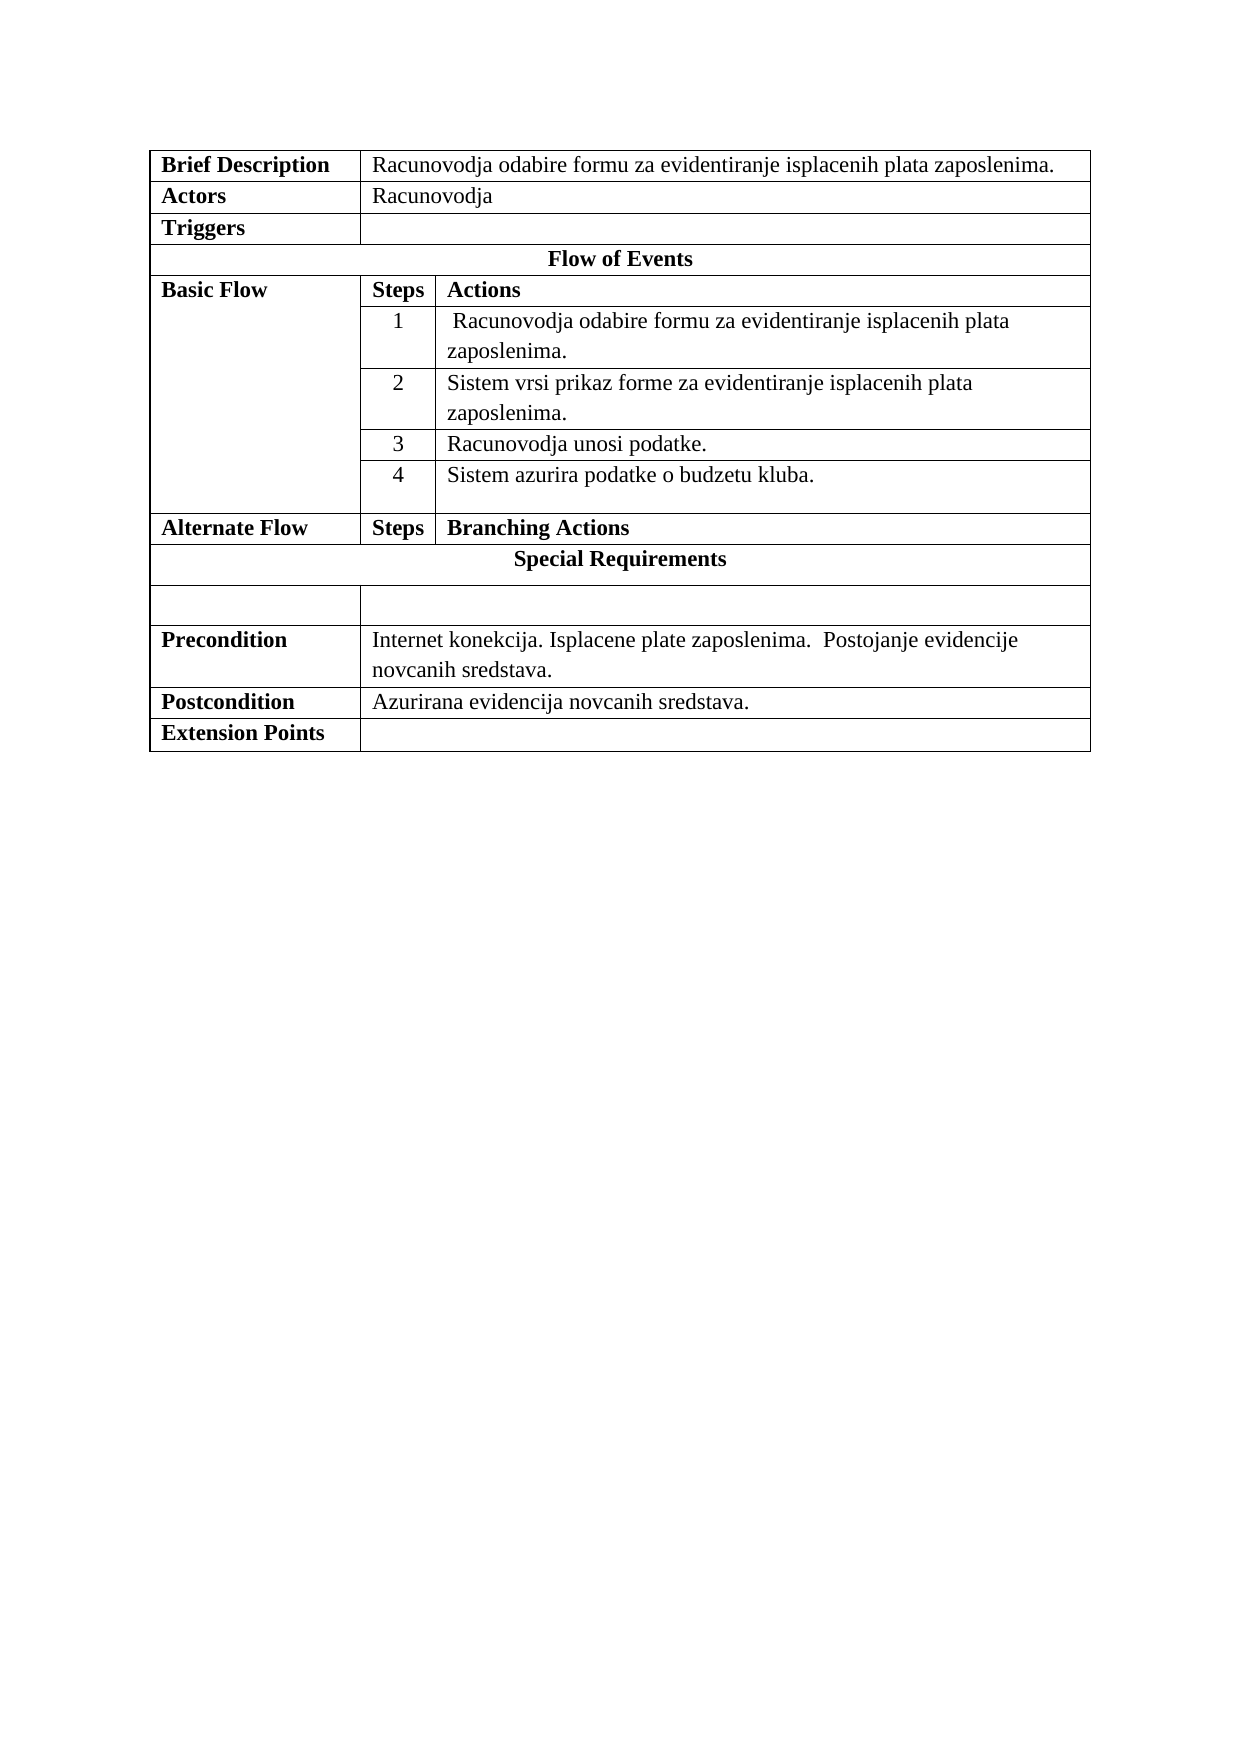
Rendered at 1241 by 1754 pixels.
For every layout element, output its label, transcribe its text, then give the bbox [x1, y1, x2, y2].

table_cell 2 [361, 369, 435, 429]
table_cell Flow of Events [151, 245, 1090, 275]
table_cell [361, 214, 1090, 244]
table_cell Steps [361, 276, 435, 306]
table_cell Basic Flow [151, 276, 360, 512]
table_cell 1 [361, 307, 435, 368]
table_cell Actions [436, 276, 1090, 306]
table_cell Racunovodja odabire formu za evidentiranje isplacenih plata zaposlenima. [436, 307, 1090, 368]
table_cell Racunovodja unosi podatke. [436, 430, 1090, 460]
table_cell 4 [361, 461, 435, 512]
table_cell Internet konekcija. Isplacene plate zaposlenima. Postojanje evidencije novcanih sredstava. [361, 626, 1090, 687]
table_cell Postcondition [151, 688, 360, 718]
table_cell Racunovodja [361, 182, 1090, 212]
table_cell Brief Description [151, 151, 360, 181]
table_cell Sistem vrsi prikaz forme za evidentiranje isplacenih plata zaposlenima. [436, 369, 1090, 429]
table_cell Alternate Flow [151, 514, 360, 544]
table_cell Racunovodja odabire formu za evidentiranje isplacenih plata zaposlenima. [361, 151, 1090, 181]
table_cell Precondition [151, 626, 360, 687]
table_cell Triggers [151, 214, 360, 244]
table_cell [361, 719, 1090, 751]
table_cell 3 [361, 430, 435, 460]
table_cell Actors [151, 182, 360, 212]
table_cell Sistem azurira podatke o budzetu kluba. [436, 461, 1090, 512]
table_cell [361, 586, 1090, 625]
table_cell Special Requirements [151, 545, 1090, 584]
table_cell Steps [361, 514, 435, 544]
table_cell Extension Points [151, 719, 360, 751]
table_cell Branching Actions [436, 514, 1090, 544]
table_cell Azurirana evidencija novcanih sredstava. [361, 688, 1090, 718]
table_cell [151, 586, 360, 625]
